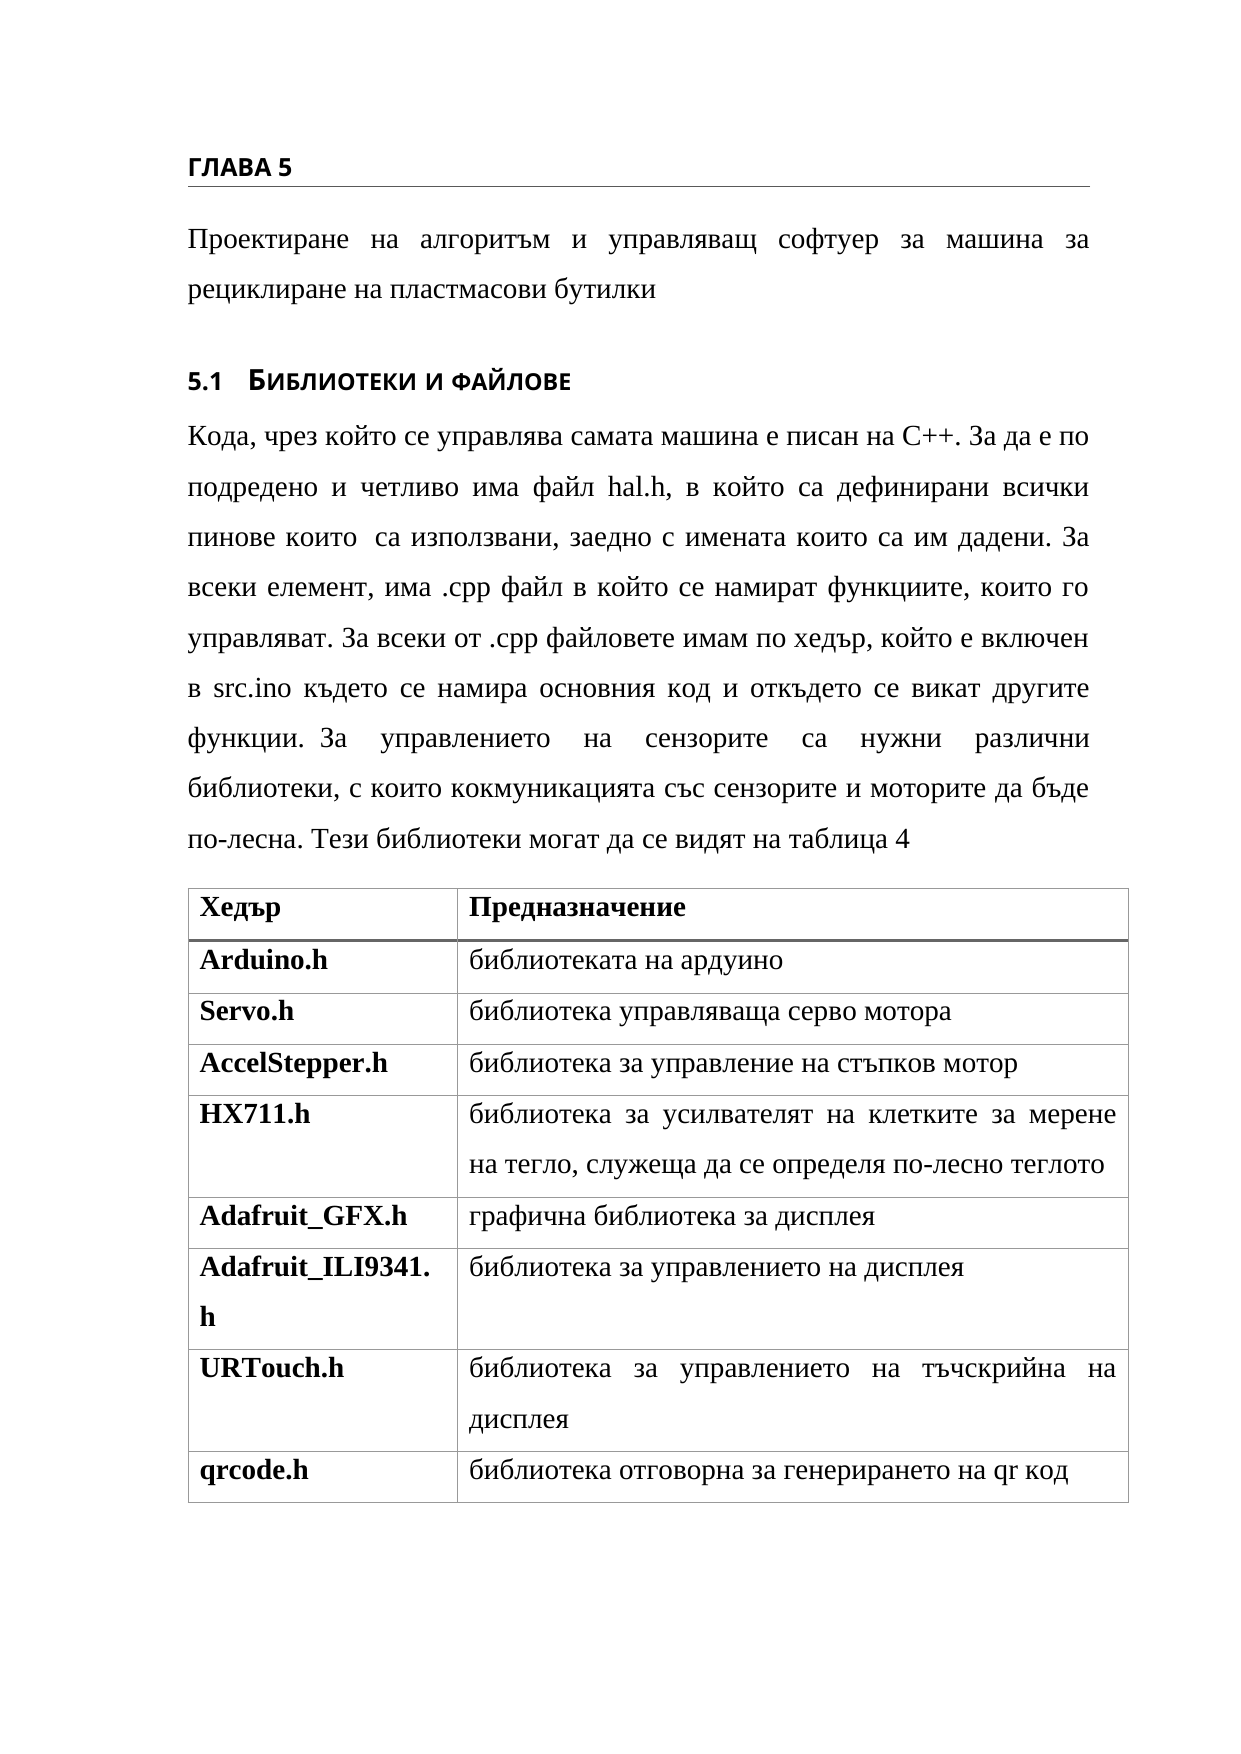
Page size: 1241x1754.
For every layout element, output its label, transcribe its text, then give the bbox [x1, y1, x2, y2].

text Кода, чрез който се управлява самата машина е писан на С++. За да е по подредено и четливо има файл hal.h, в който са дефинирани всички пинове които са използвани, заедно с имената които са им дадени. За всеки елемент, има .cpp файл в който се намират функциите, които го управляват. За всеки от .cpp файловете имам по хедър, който е включен в src.ino където се намира основния код и откъдето се викат другите функции. За управлението на сензорите са нужни различни библиотеки, с които кокмуникацията със сензорите и моторите да бъде по-лесна. Тези библиотеки могат да се видят на таблица 4 [187, 418, 1090, 854]
table_cell библиотека за управление на стъпков мотор [458, 1045, 1128, 1095]
table_cell Adafruit_ILI9341.h [189, 1249, 457, 1349]
table_cell библиотеката на ардуино [458, 942, 1128, 992]
table_cell графична библиотека за дисплея [458, 1198, 1128, 1248]
table_cell библиотека отговорна за генерирането на qr код [458, 1452, 1128, 1502]
table_cell библиотека за управлението на дисплея [458, 1249, 1128, 1349]
text Проектиране на алгоритъм и управляващ софтуер за машина за рециклиране на пластмасови бутилки [187, 221, 1090, 305]
subtitle Библиотеки и файлове [187, 359, 1090, 399]
table_cell библиотека управляваща серво мотора [458, 994, 1128, 1044]
table_header Хедър [189, 889, 457, 939]
table_cell HX711.h [189, 1096, 457, 1197]
table_cell библиотека за управлението на тъчскрийна на дисплея [458, 1350, 1128, 1451]
table_cell AccelStepper.h [189, 1045, 457, 1095]
table_cell Servo.h [189, 994, 457, 1044]
table_cell URTouch.h [189, 1350, 457, 1451]
table_cell Adafruit_GFX.h [189, 1198, 457, 1248]
table_cell qrcode.h [189, 1452, 457, 1502]
table_cell библиотека за усилвателят на клетките за мерене на тегло, служеща да се определя по-лесно теглото [458, 1096, 1128, 1197]
table_cell Arduino.h [189, 942, 457, 992]
table_header Предназначение [458, 889, 1128, 939]
